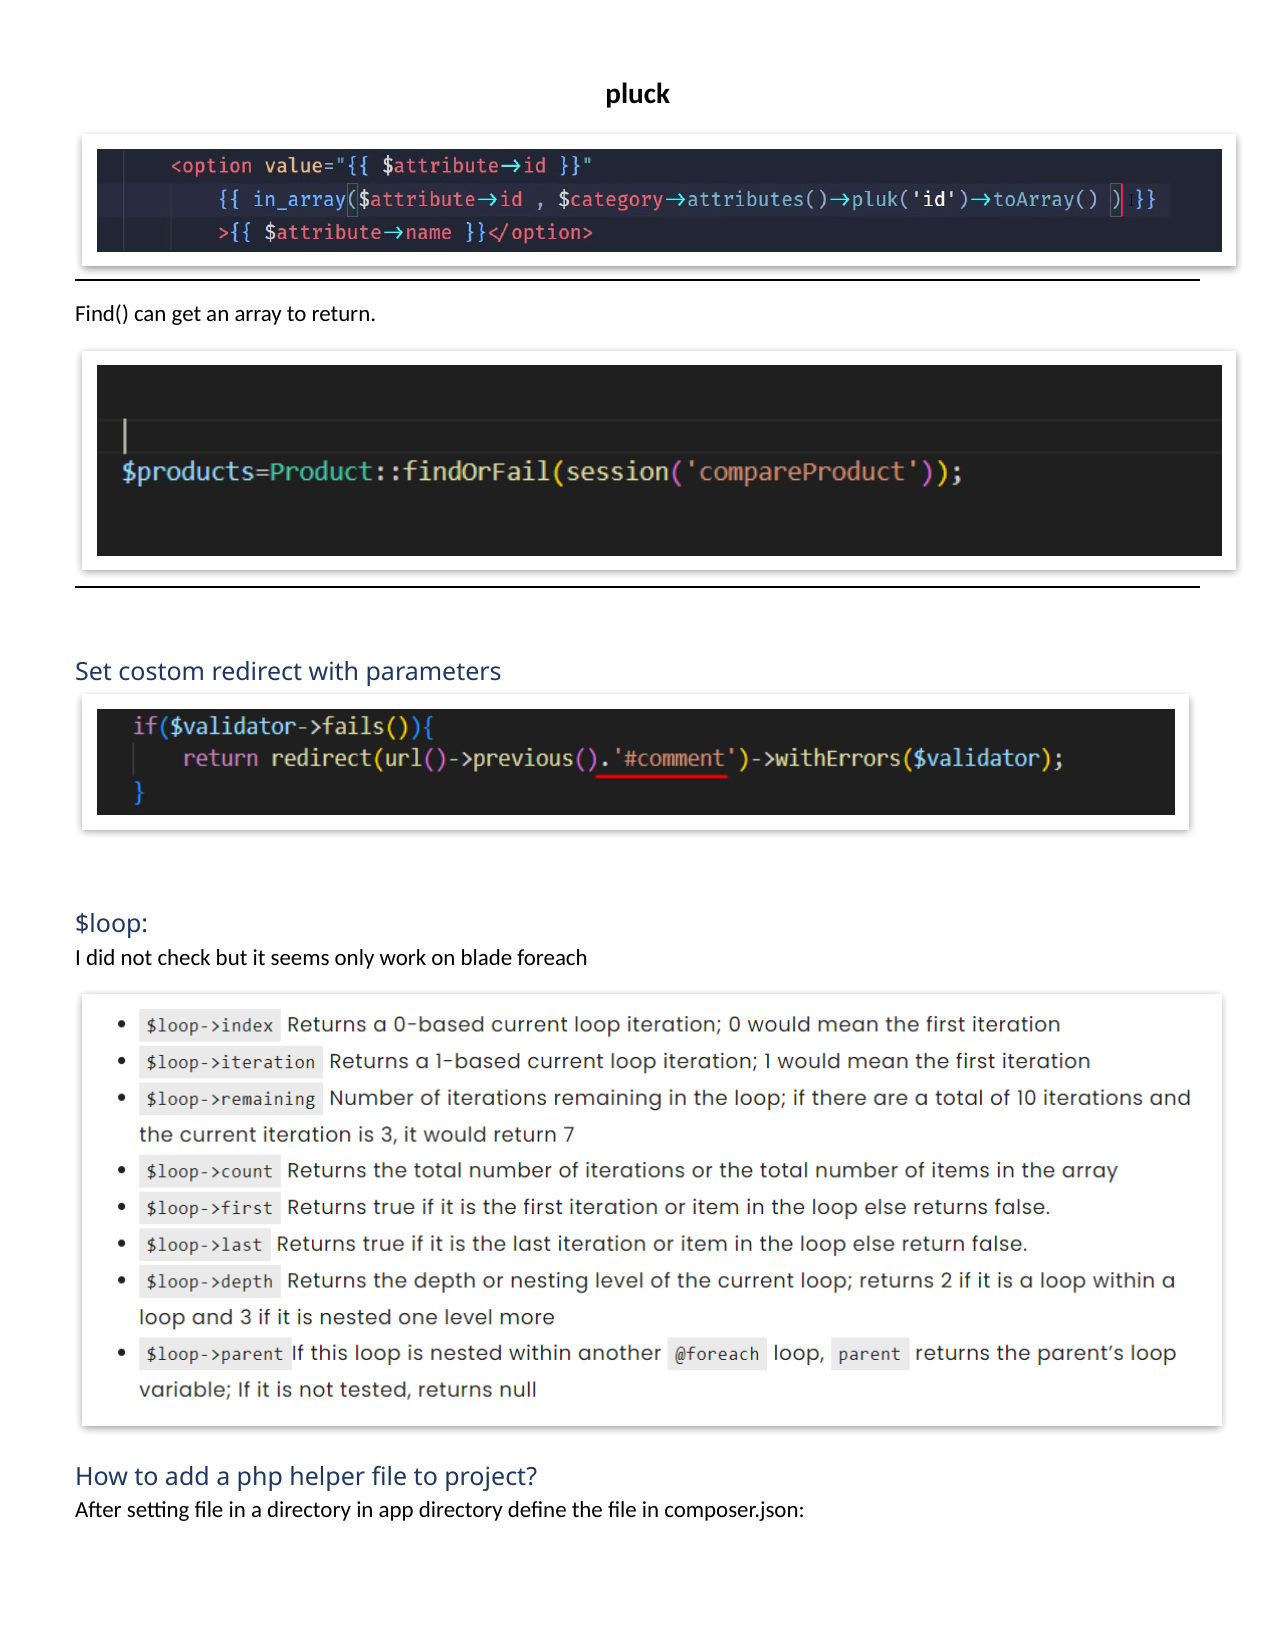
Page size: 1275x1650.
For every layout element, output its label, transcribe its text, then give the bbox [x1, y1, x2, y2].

picture [97, 709, 1175, 815]
text pluck [75, 75, 1200, 111]
subtitle How to add a php helper file to project? [75, 1459, 1200, 1493]
subtitle Set costom redirect with parameters [75, 653, 1200, 687]
text After setting file in a directory in app directory define the file in composer.json: [75, 1496, 1200, 1523]
picture [97, 1009, 1207, 1411]
text Find() can get an array to return. [75, 299, 1200, 328]
text I did not check but it seems only work on blade foreach [75, 943, 1200, 971]
subtitle $loop: [75, 906, 1200, 940]
picture [97, 365, 1222, 556]
picture [97, 149, 1222, 252]
